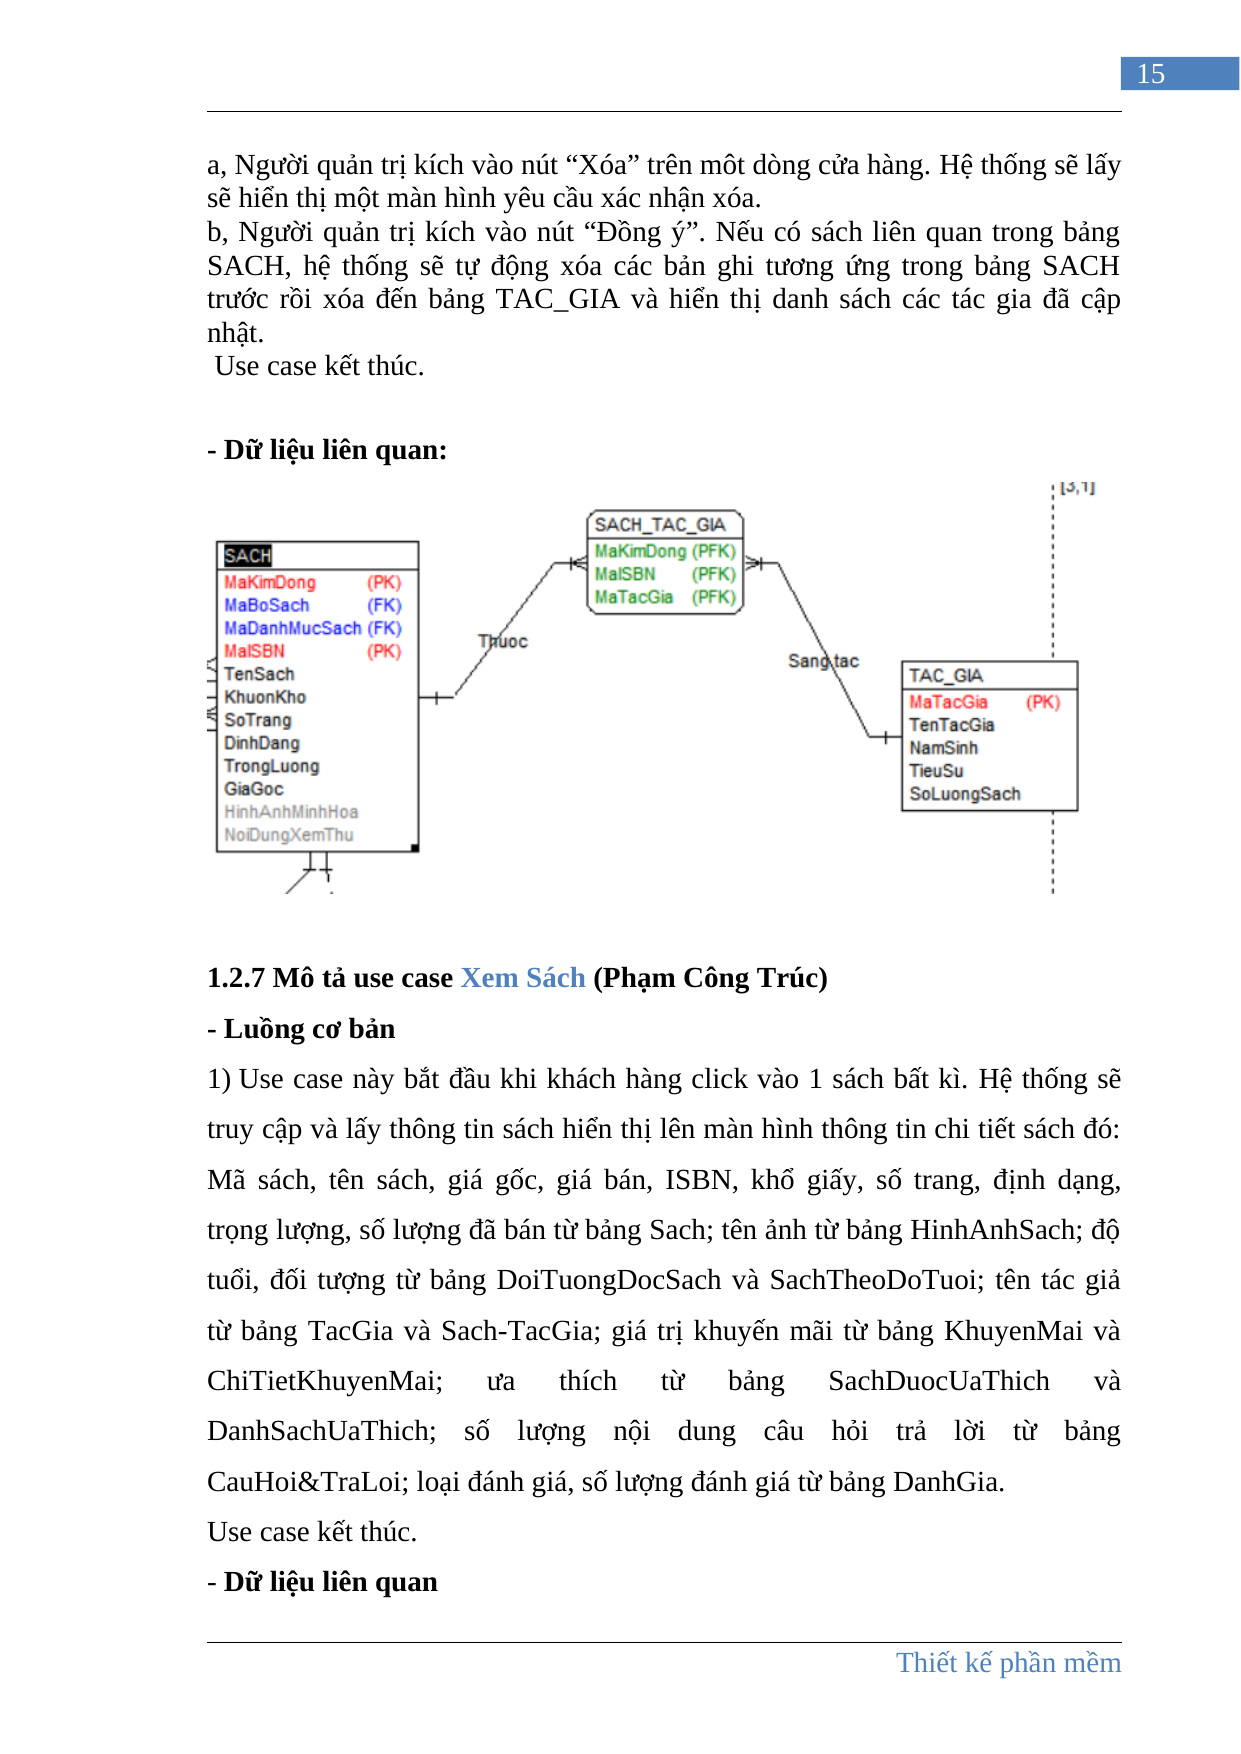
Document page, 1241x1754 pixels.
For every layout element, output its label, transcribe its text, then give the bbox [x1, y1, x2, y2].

list - Dữ liệu liên quan [207, 1564, 1122, 1598]
text 1.2.7 Mô tả use case Xem Sách (Phạm Công Trúc) [207, 961, 1122, 994]
list Use case kết thúc. [207, 1514, 1122, 1548]
text Use case kết thúc. [207, 348, 1122, 382]
text - Luồng cơ bản [207, 1011, 1122, 1044]
picture [206, 482, 1121, 894]
list Use case này bắt đầu khi khách hàng click vào 1 sách bất kì. Hệ thống sẽ truy cập và lấy thông tin sách hiển thị lên màn hình thông tin chi tiết sách đó: Mã sách, tên sách, giá gốc, giá bán, ISBN, khổ giấy, số trang, định dạng, trọng lượng, số lượng đã bán từ bảng Sach; tên ảnh từ bảng HinhAnhSach; độ tuổi, đối tượng từ bảng DoiTuongDocSach và SachTheoDoTuoi; tên tác giả từ bảng TacGia và Sach-TacGia; giá trị khuyến mãi từ bảng KhuyenMai và ChiTietKhuyenMai; ưa thích từ bảng SachDuocUaThich và DanhSachUaThich; số lượng nội dung câu hỏi trả lời từ bảng CauHoi&TraLoi; loại đánh giá, số lượng đánh giá từ bảng DanhGia. [207, 1061, 1122, 1497]
text a, Người quản trị kích vào nút “Xóa” trên môt dòng cửa hàng. Hệ thống sẽ lấy sẽ hiển thị một màn hình yêu cầu xác nhận xóa. [207, 147, 1122, 214]
text - Dữ liệu liên quan: [207, 432, 1122, 466]
text b, Người quản trị kích vào nút “Đồng ý”. Nếu có sách liên quan trong bảng SACH, hệ thống sẽ tự động xóa các bản ghi tương ứng trong bảng SACH trước rồi xóa đến bảng TAC_GIA và hiển thị danh sách các tác gia đã cập nhật. [207, 214, 1122, 348]
